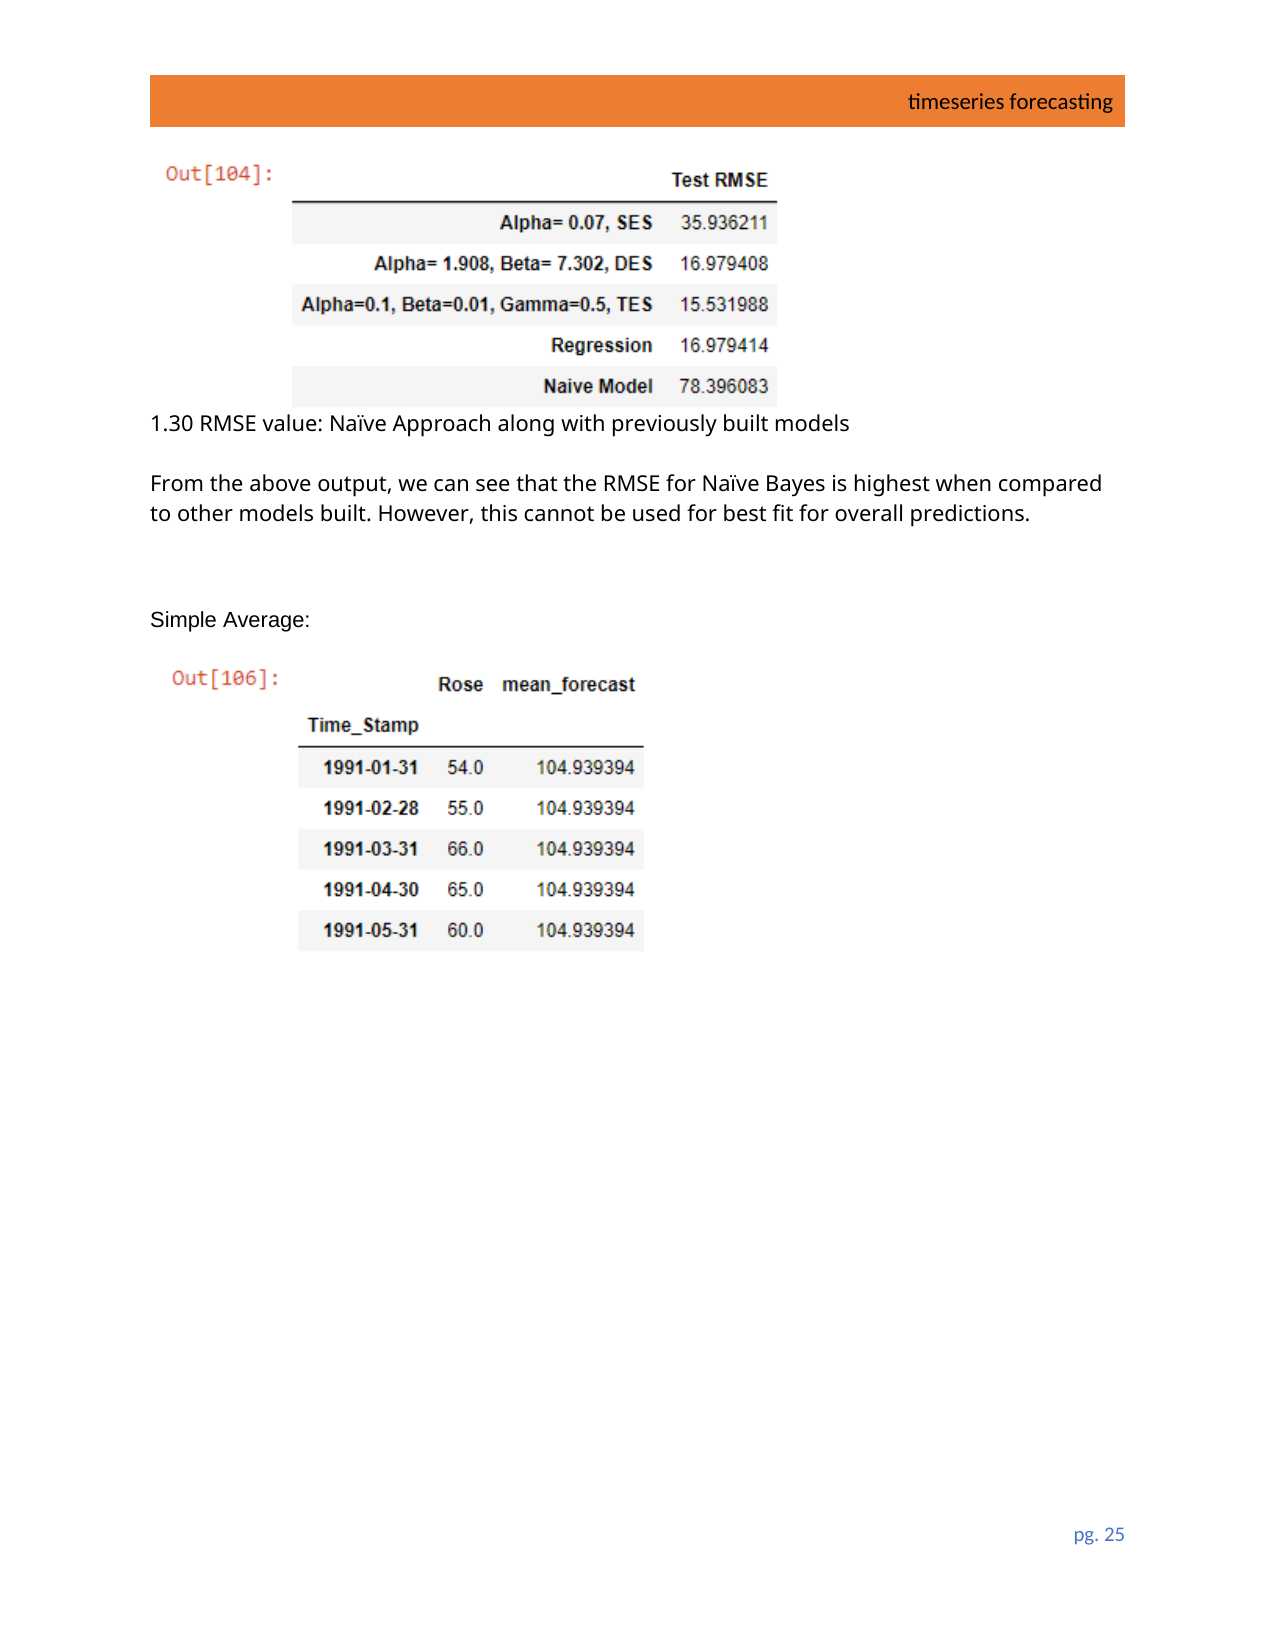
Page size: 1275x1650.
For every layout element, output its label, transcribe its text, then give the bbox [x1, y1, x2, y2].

picture [150, 657, 730, 956]
picture [150, 155, 839, 408]
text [150, 155, 1125, 527]
